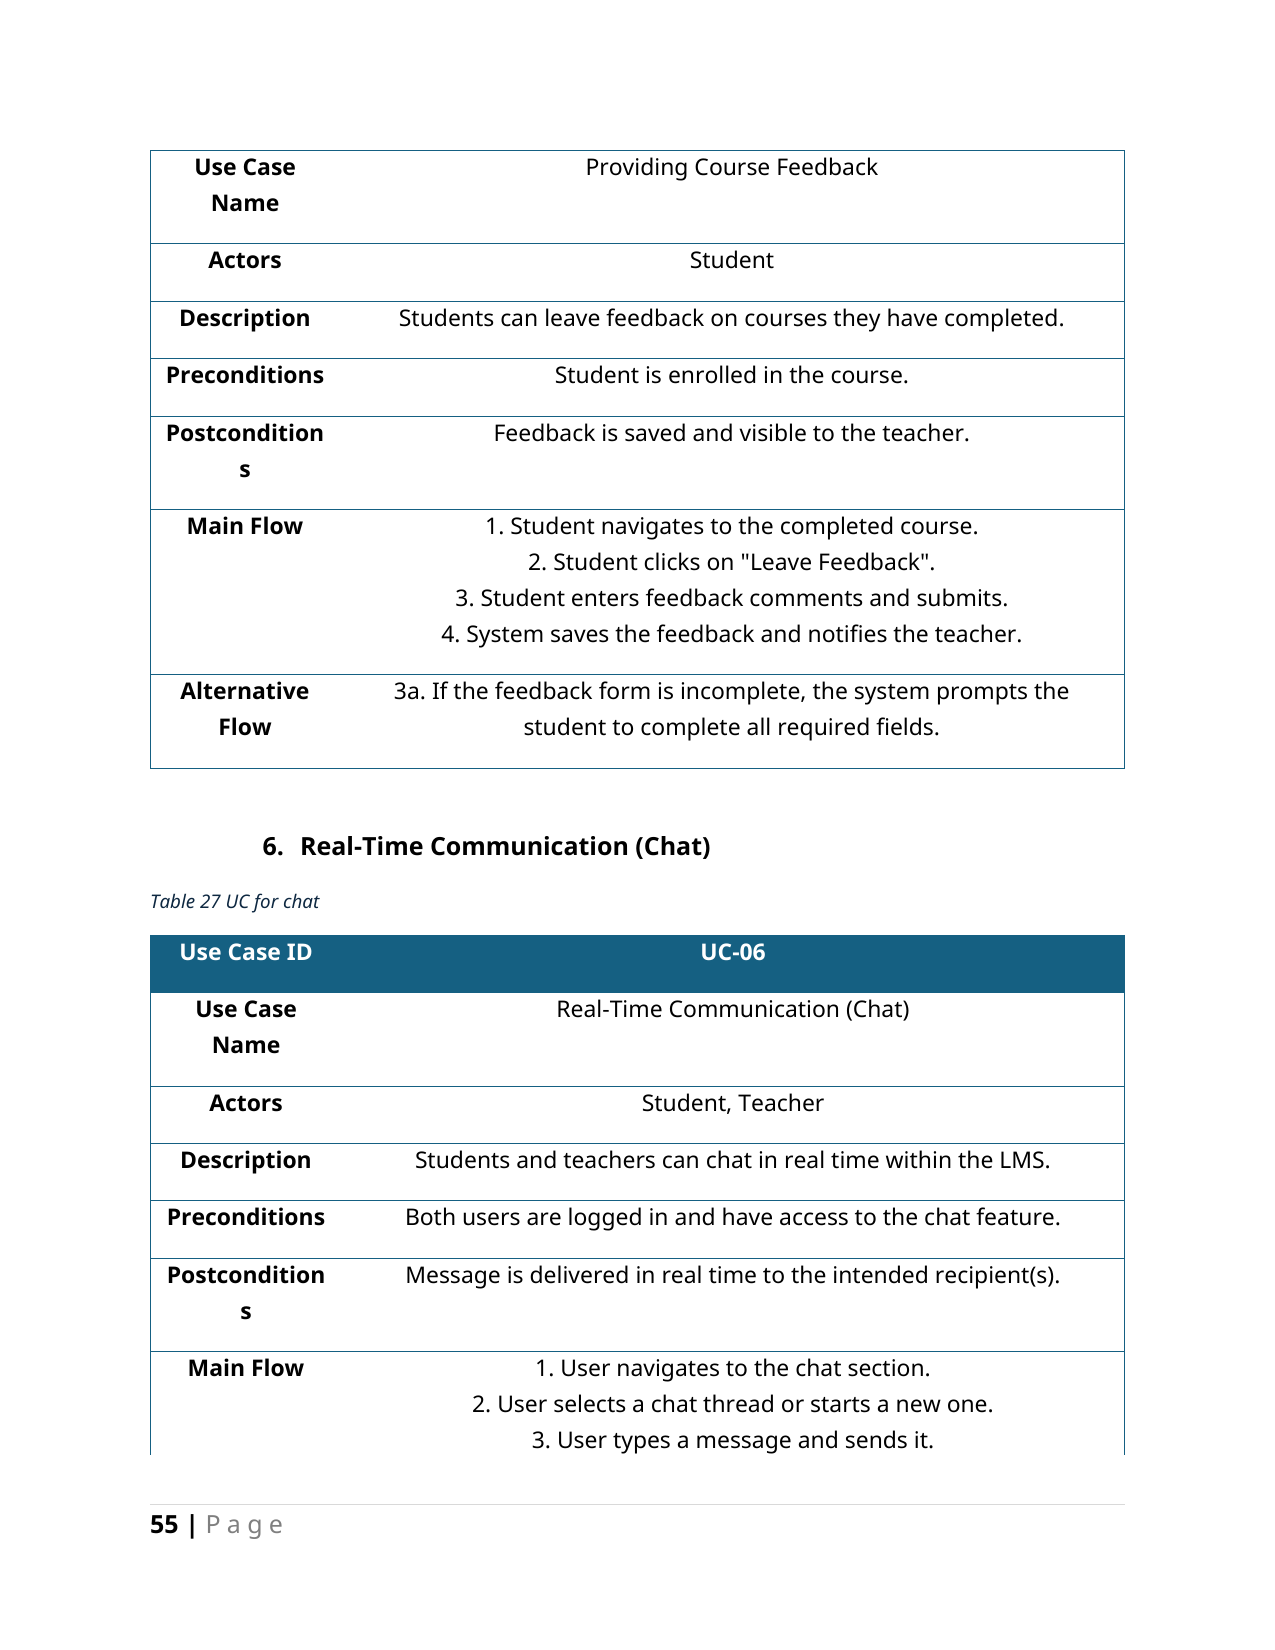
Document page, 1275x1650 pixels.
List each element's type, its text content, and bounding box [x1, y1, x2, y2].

table_cell Student is enrolled in the course. [339, 359, 1124, 416]
table_cell Alternative Flow [151, 675, 339, 767]
table_cell 1. Student navigates to the completed course. 2. Student clicks on "Leave Feedback". 3. Student enters feedback comments and submits. 4. System saves the feedback and notifies the teacher. [339, 510, 1124, 674]
table_cell Actors [151, 244, 339, 301]
table_cell Postconditions [151, 417, 339, 509]
table_header UC-06 [341, 936, 1124, 992]
table_cell Students and teachers can chat in real time within the LMS. [341, 1144, 1124, 1200]
table_cell Both users are logged in and have access to the chat feature. [341, 1201, 1124, 1258]
table_cell Providing Course Feedback [339, 151, 1124, 243]
table_cell Feedback is saved and visible to the teacher. [339, 417, 1124, 509]
table_cell Use Case Name [151, 993, 341, 1086]
table_cell Student, Teacher [341, 1087, 1124, 1143]
table_cell Main Flow [151, 510, 339, 674]
table_cell Preconditions [151, 359, 339, 416]
list Real-Time Communication (Chat) [262, 828, 1125, 862]
table_cell Message is delivered in real time to the intended recipient(s). [341, 1259, 1124, 1351]
table_cell Use Case Name [151, 151, 339, 243]
table_cell Student [339, 244, 1124, 301]
table_cell Students can leave feedback on courses they have completed. [339, 302, 1124, 358]
table_cell Actors [151, 1087, 341, 1143]
table_cell 3a. If the feedback form is incomplete, the system prompts the student to complete all required fields. [339, 675, 1124, 767]
table_cell Preconditions [151, 1201, 341, 1258]
table_cell Postconditions [151, 1259, 341, 1351]
table_cell Main Flow [151, 1352, 341, 1455]
table_header Use Case ID [151, 936, 341, 992]
table_cell Description [151, 1144, 341, 1200]
table_cell Description [151, 302, 339, 358]
table_cell Real-Time Communication (Chat) [341, 993, 1124, 1086]
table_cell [341, 1352, 1124, 1455]
